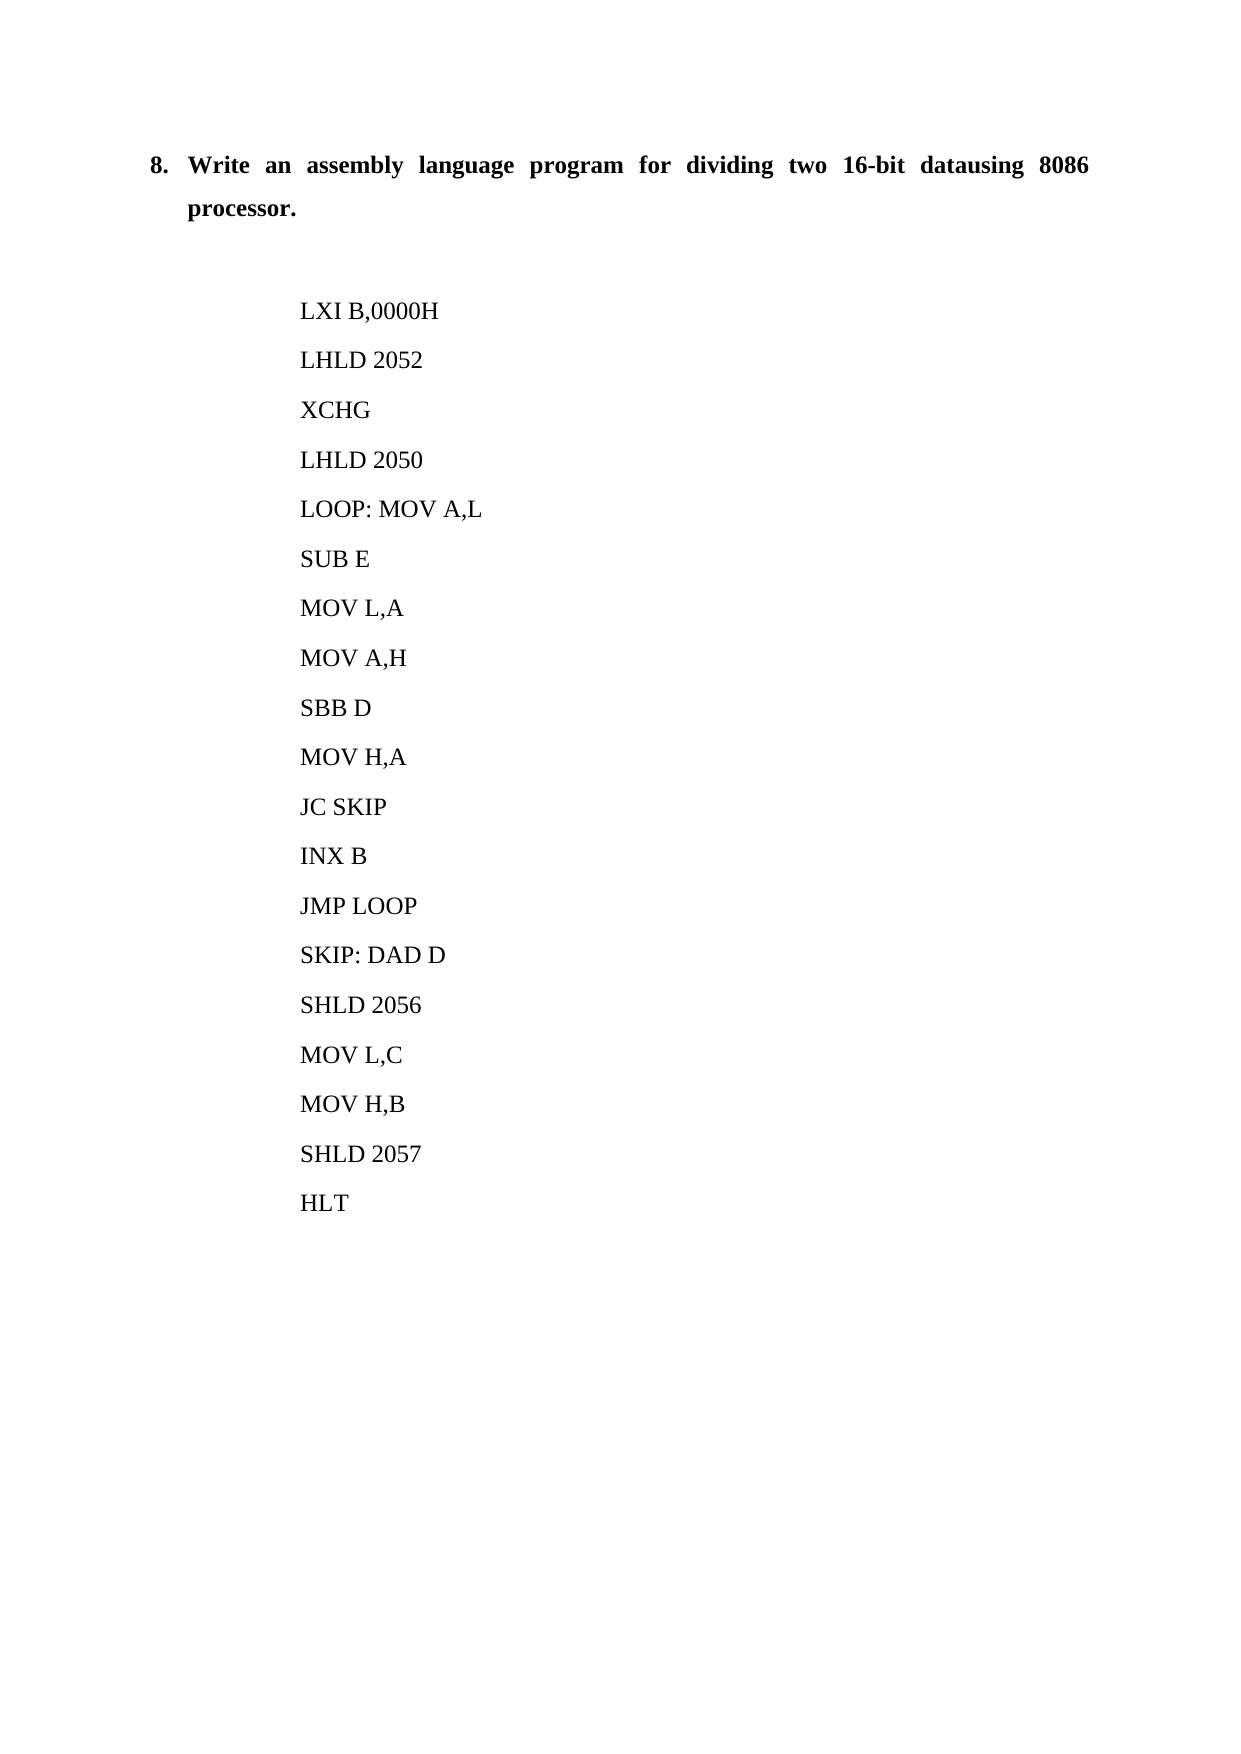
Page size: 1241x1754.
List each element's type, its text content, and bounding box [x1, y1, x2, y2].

text MOV H,A [300, 742, 1090, 771]
text MOV A,H [300, 643, 1090, 672]
text SUB E [300, 544, 1090, 573]
text SKIP: DAD D [300, 941, 1090, 969]
text SHLD 2057 [300, 1139, 1090, 1168]
text INX B [300, 841, 1090, 870]
text SBB D [300, 693, 1090, 721]
text MOV L,A [300, 593, 1090, 622]
text XCHG [300, 395, 1090, 424]
text SHLD 2056 [300, 990, 1090, 1019]
text JMP LOOP [300, 891, 1090, 920]
text MOV L,C [300, 1040, 1090, 1068]
text LHLD 2050 [300, 445, 1090, 473]
text LXI B,0000H [300, 296, 1090, 325]
text MOV H,B [300, 1089, 1090, 1118]
text HLT [300, 1188, 1090, 1217]
text LOOP: MOV A,L [300, 494, 1090, 523]
list Write an assembly language program for dividing two 16-bit datausing 8086 processor. [150, 150, 1090, 222]
text JC SKIP [300, 792, 1090, 821]
text LHLD 2052 [300, 346, 1090, 374]
